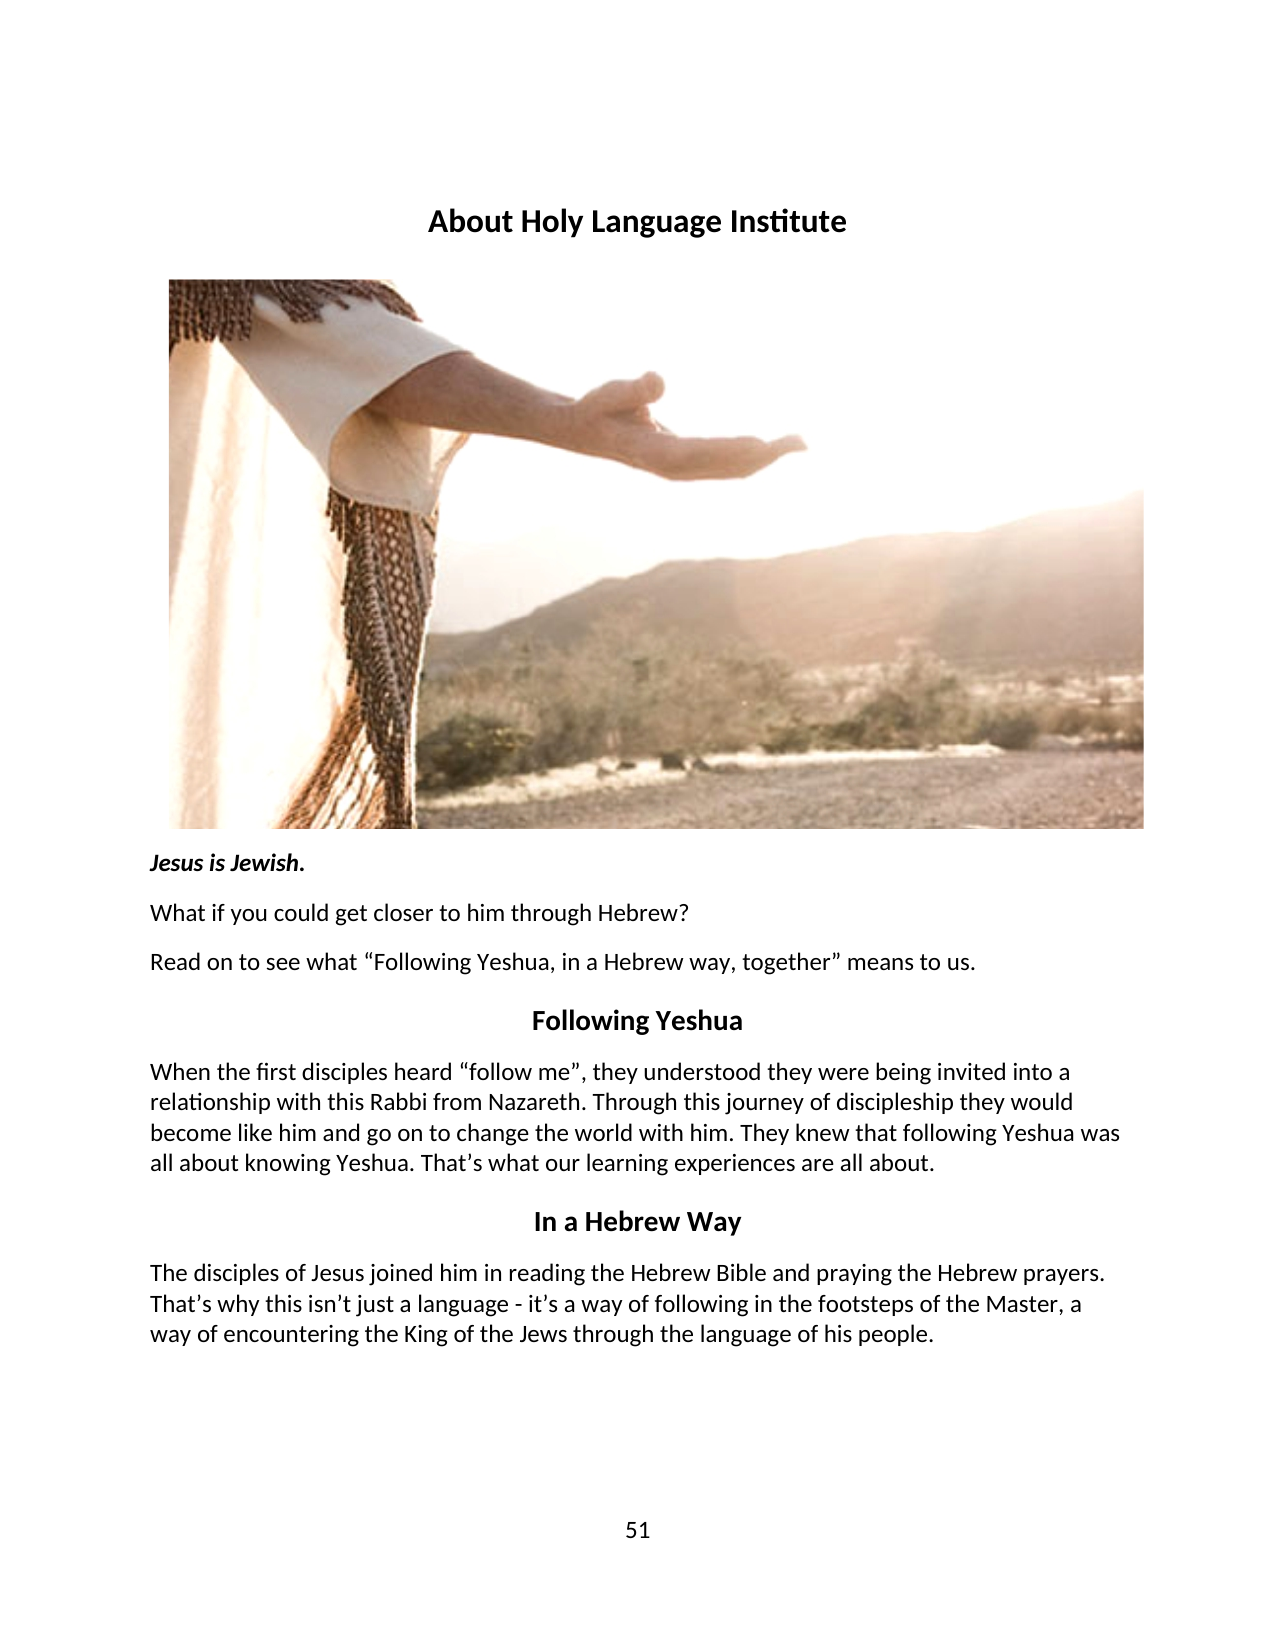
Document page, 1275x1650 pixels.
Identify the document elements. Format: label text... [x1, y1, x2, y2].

subtitle Following Yeshua [150, 1002, 1125, 1037]
text When the first disciples heard “follow me”, they understood they were being invited into a relationship with this Rabbi from Nazareth. Through this journey of discipleship they would become like him and go on to change the world with him. They knew that following Yeshua was all about knowing Yeshua. That’s what our learning experiences are all about. [150, 1056, 1125, 1178]
text What if you could get closer to him through Hebrew? [150, 897, 1125, 927]
picture [168, 279, 1144, 829]
text Jesus is Jewish. [150, 847, 1125, 878]
text Read on to see what “Following Yeshua, in a Hebrew way, together” means to us. [150, 946, 1125, 977]
text The disciples of Jesus joined him in reading the Hebrew Bible and praying the Hebrew prayers. That’s why this isn’t just a language - it’s a way of following in the footsteps of the Master, a way of encountering the King of the Jews through the language of his people. [150, 1257, 1125, 1349]
subtitle About Holy Language Institute [150, 200, 1125, 241]
subtitle In a Hebrew Way [150, 1203, 1125, 1239]
